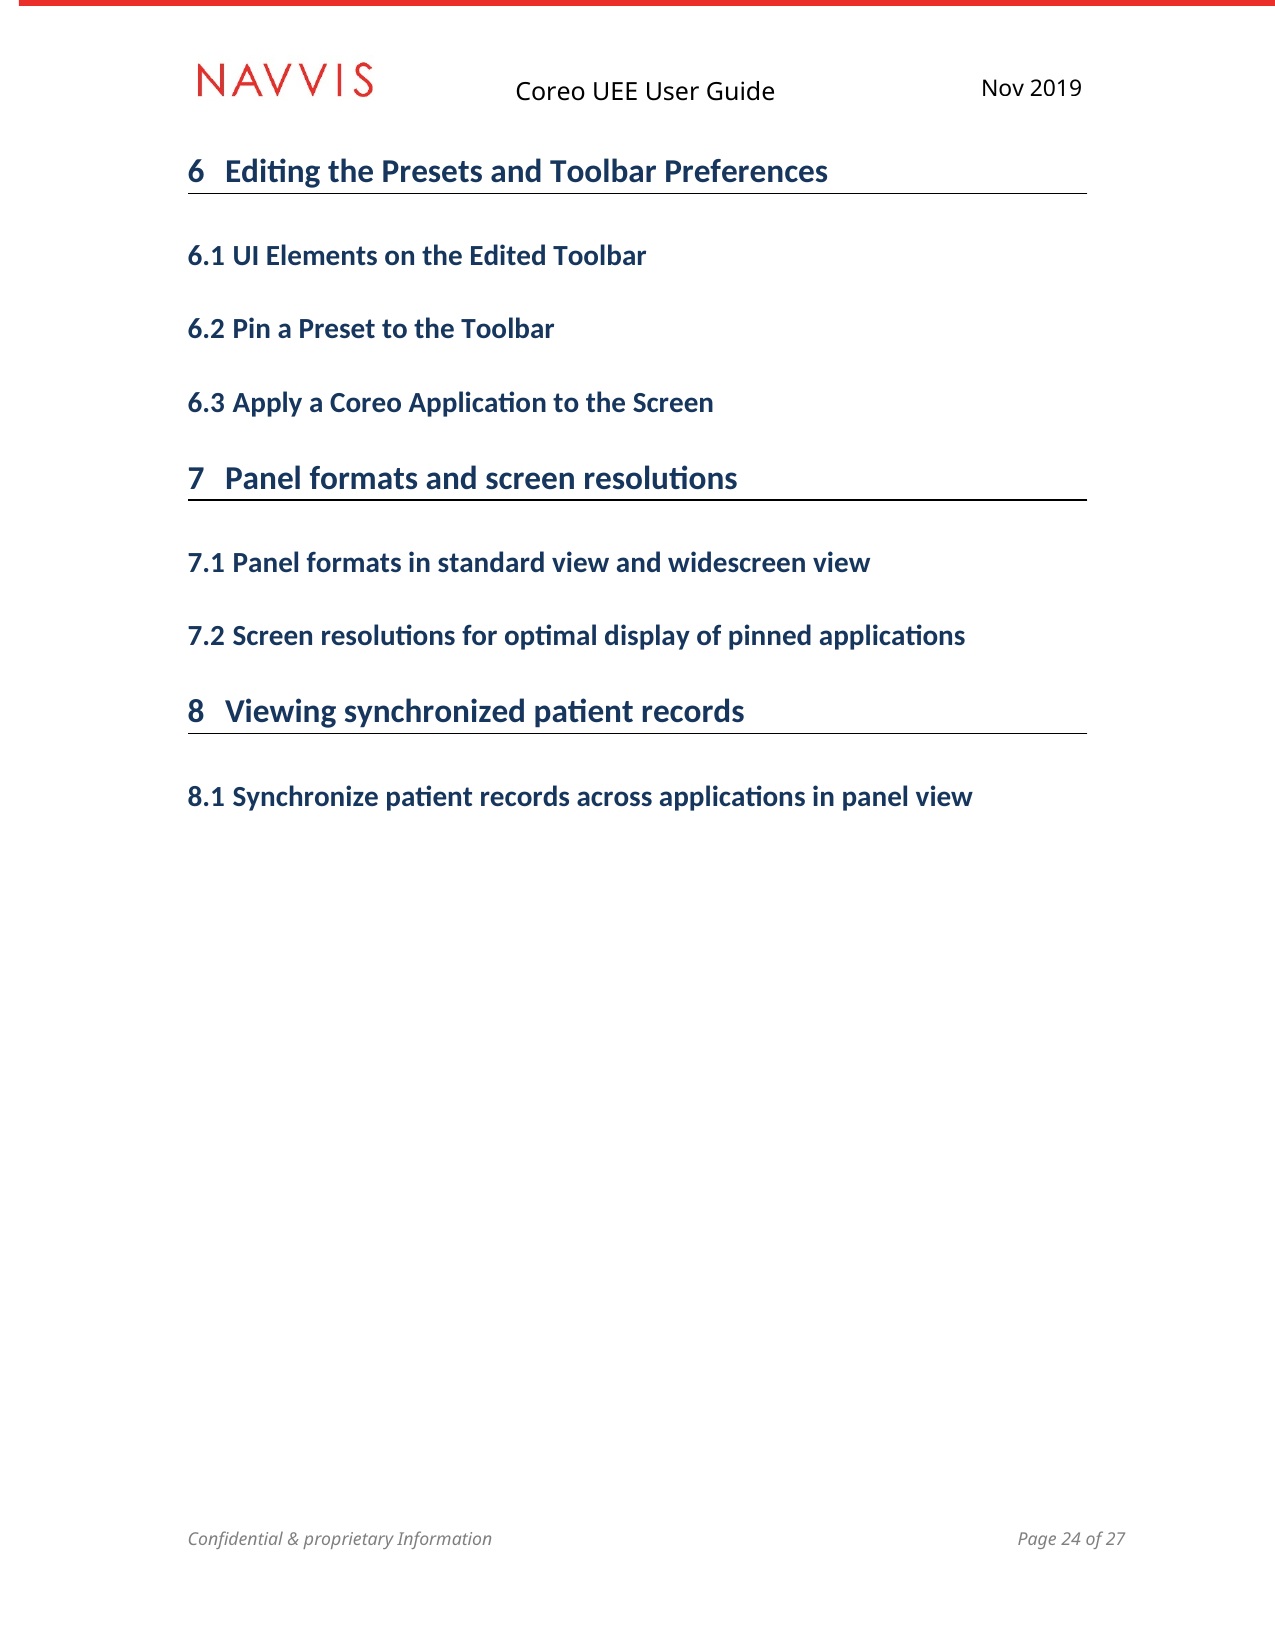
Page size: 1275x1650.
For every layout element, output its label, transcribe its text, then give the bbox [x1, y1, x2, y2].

subtitle UI Elements on the Edited Toolbar [187, 237, 1087, 273]
picture [187, 55, 383, 104]
subtitle Pin a Preset to the Toolbar [187, 311, 1087, 346]
subtitle Editing the Presets and Toolbar Preferences [187, 150, 1087, 194]
subtitle Apply a Coreo Application to the Screen [187, 384, 1087, 419]
subtitle Viewing synchronized patient records [187, 690, 1087, 734]
subtitle Screen resolutions for optimal display of pinned applications [187, 617, 1087, 653]
subtitle Panel formats in standard view and widescreen view [187, 544, 1087, 580]
subtitle Synchronize patient records across applications in panel view [187, 778, 1087, 813]
subtitle Panel formats and screen resolutions [187, 457, 1087, 501]
